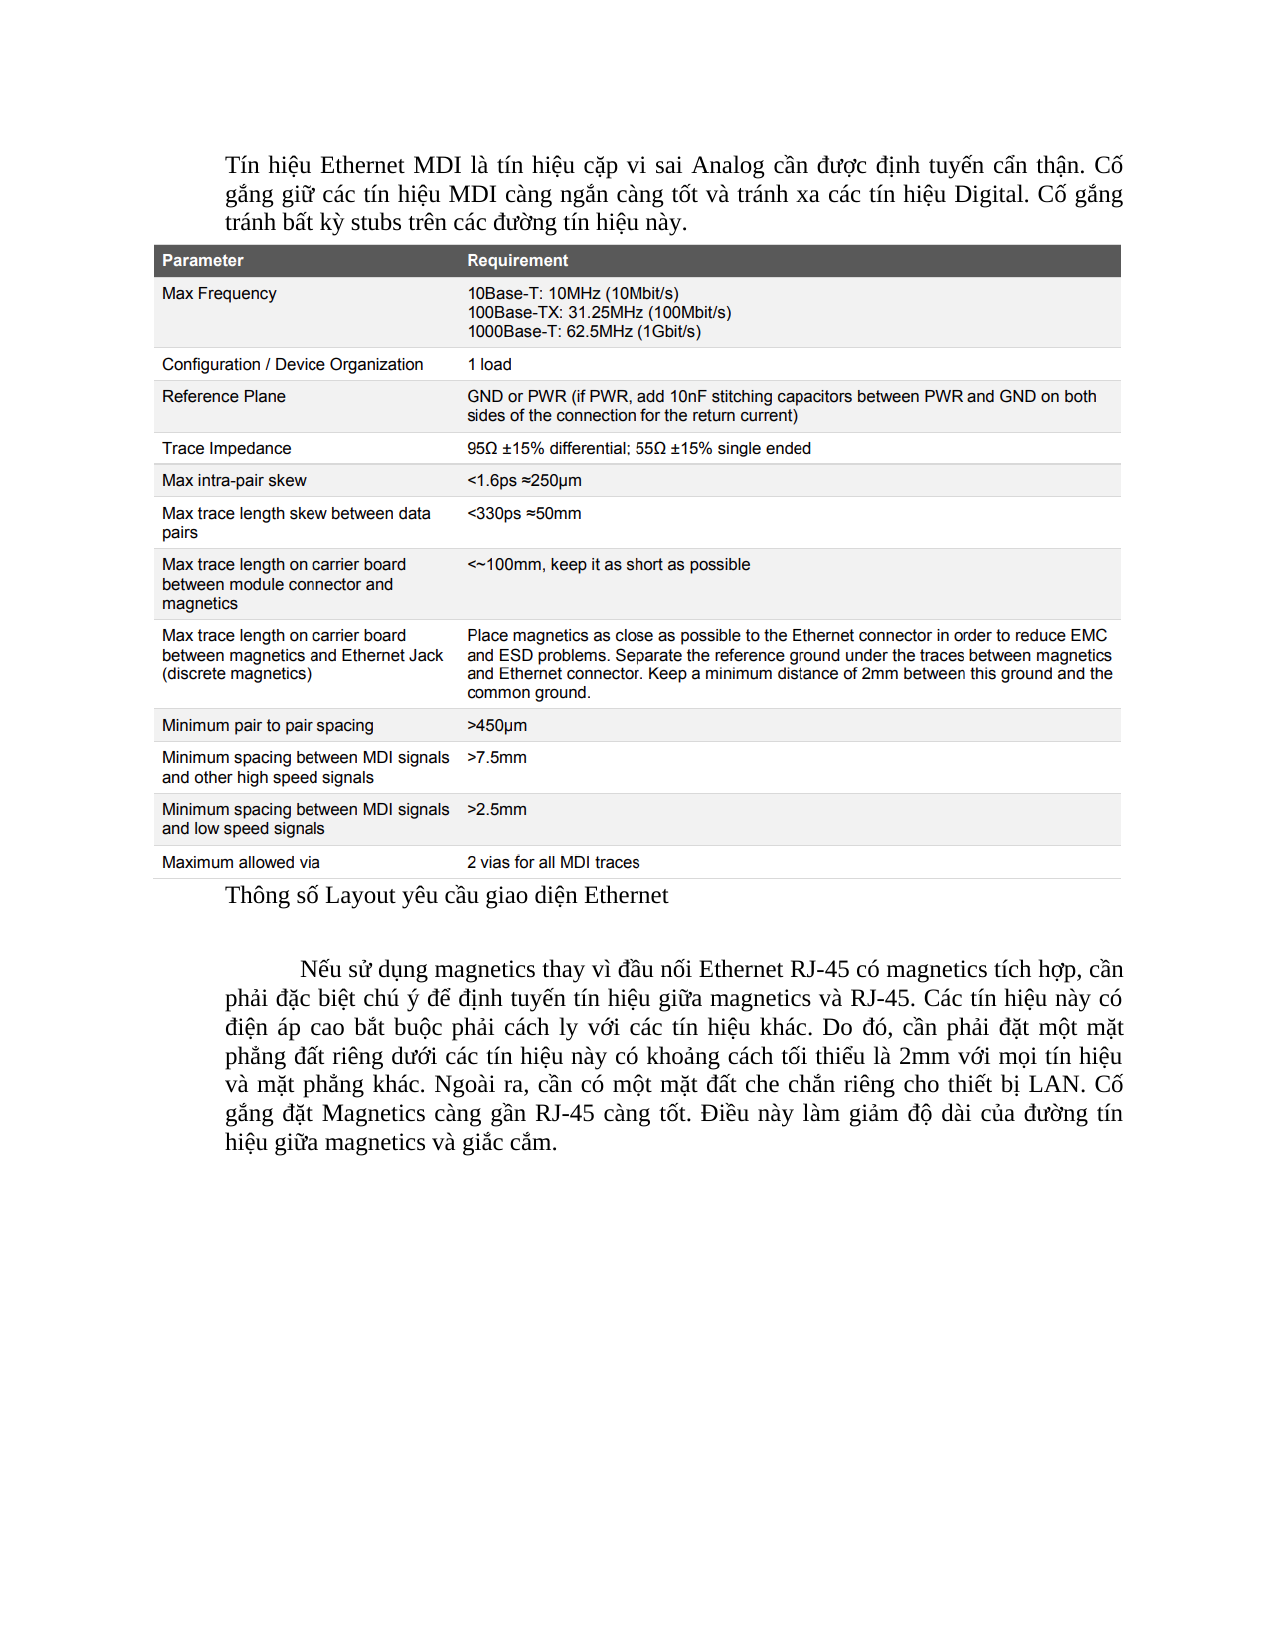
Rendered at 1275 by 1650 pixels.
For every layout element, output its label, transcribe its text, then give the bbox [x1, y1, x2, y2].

list Tín hiệu Ethernet MDI là tín hiệu cặp vi sai Analog cần được định tuyến cẩn thận. Cố gắng giữ các tín hiệu MDI càng ngắn càng tốt và tránh xa các tín hiệu Digital. Cố gắng tránh bất kỳ stubs trên các đường tín hiệu này. [225, 150, 1125, 236]
list Thông số Layout yêu cầu giao diện Ethernet [225, 881, 1125, 909]
picture [150, 242, 1125, 881]
text Nếu sử dụng magnetics thay vì đầu nối Ethernet RJ-45 có magnetics tích hợp, cần phải đặc biệt chú ý để định tuyến tín hiệu giữa magnetics và RJ-45. Các tín hiệu này có điện áp cao bắt buộc phải cách ly với các tín hiệu khác. Do đó, cần phải đặt một mặt phẳng đất riêng dưới các tín hiệu này có khoảng cách tối thiểu là 2mm với mọi tín hiệu và mặt phẳng khác. Ngoài ra, cần có một mặt đất che chắn riêng cho thiết bị LAN. Cố gắng đặt Magnetics càng gần RJ-45 càng tốt. Điều này làm giảm độ dài của đường tín hiệu giữa magnetics và giắc cắm. [225, 954, 1125, 1156]
